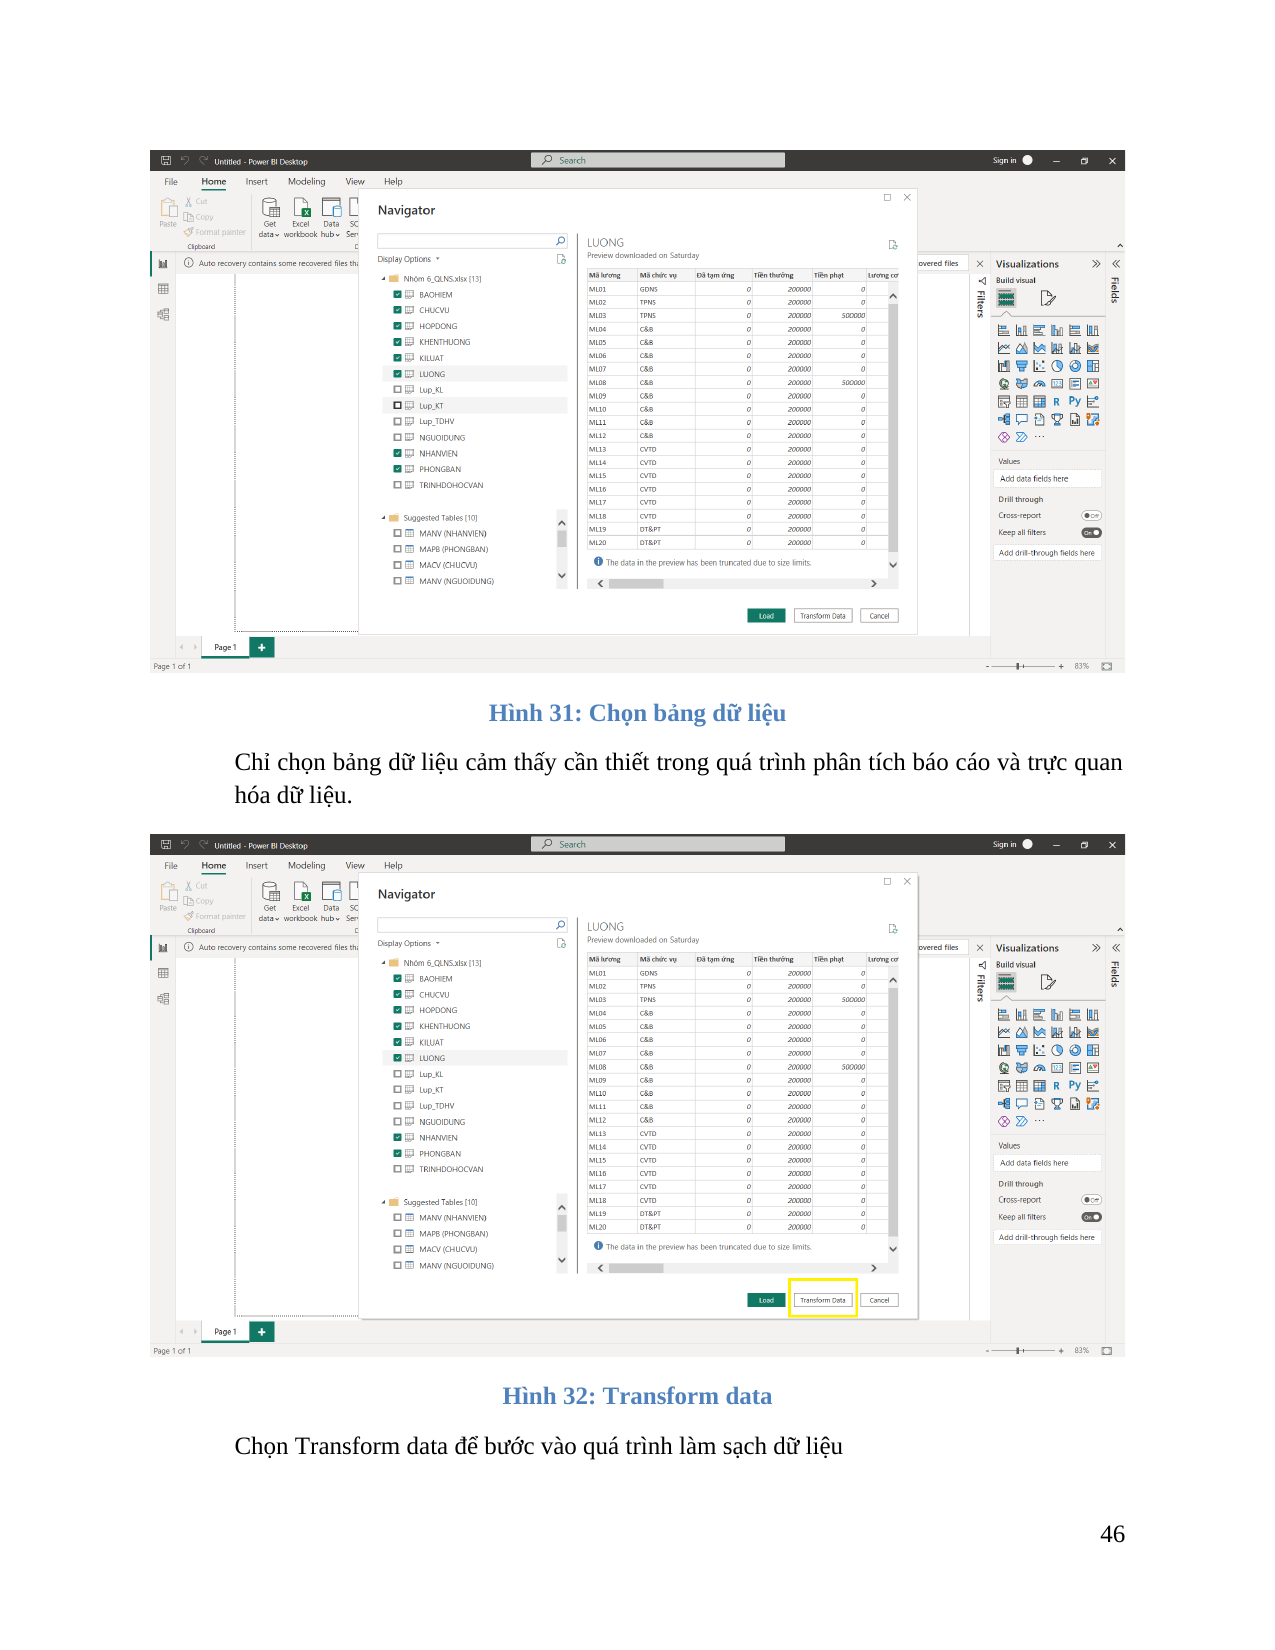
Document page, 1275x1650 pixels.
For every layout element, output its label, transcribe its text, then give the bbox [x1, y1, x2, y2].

text Hình 31: Chọn bảng dữ liệu [150, 698, 1125, 726]
text Chỉ chọn bảng dữ liệu cảm thấy cần thiết trong quá trình phân tích báo cáo và trực quan hóa dữ liệu. [234, 747, 1125, 809]
picture [150, 150, 1125, 673]
text Hình 32: Transform data [150, 1381, 1125, 1410]
picture [150, 834, 1125, 1357]
text Chọn Transform data để bước vào quá trình làm sạch dữ liệu [234, 1431, 1125, 1459]
